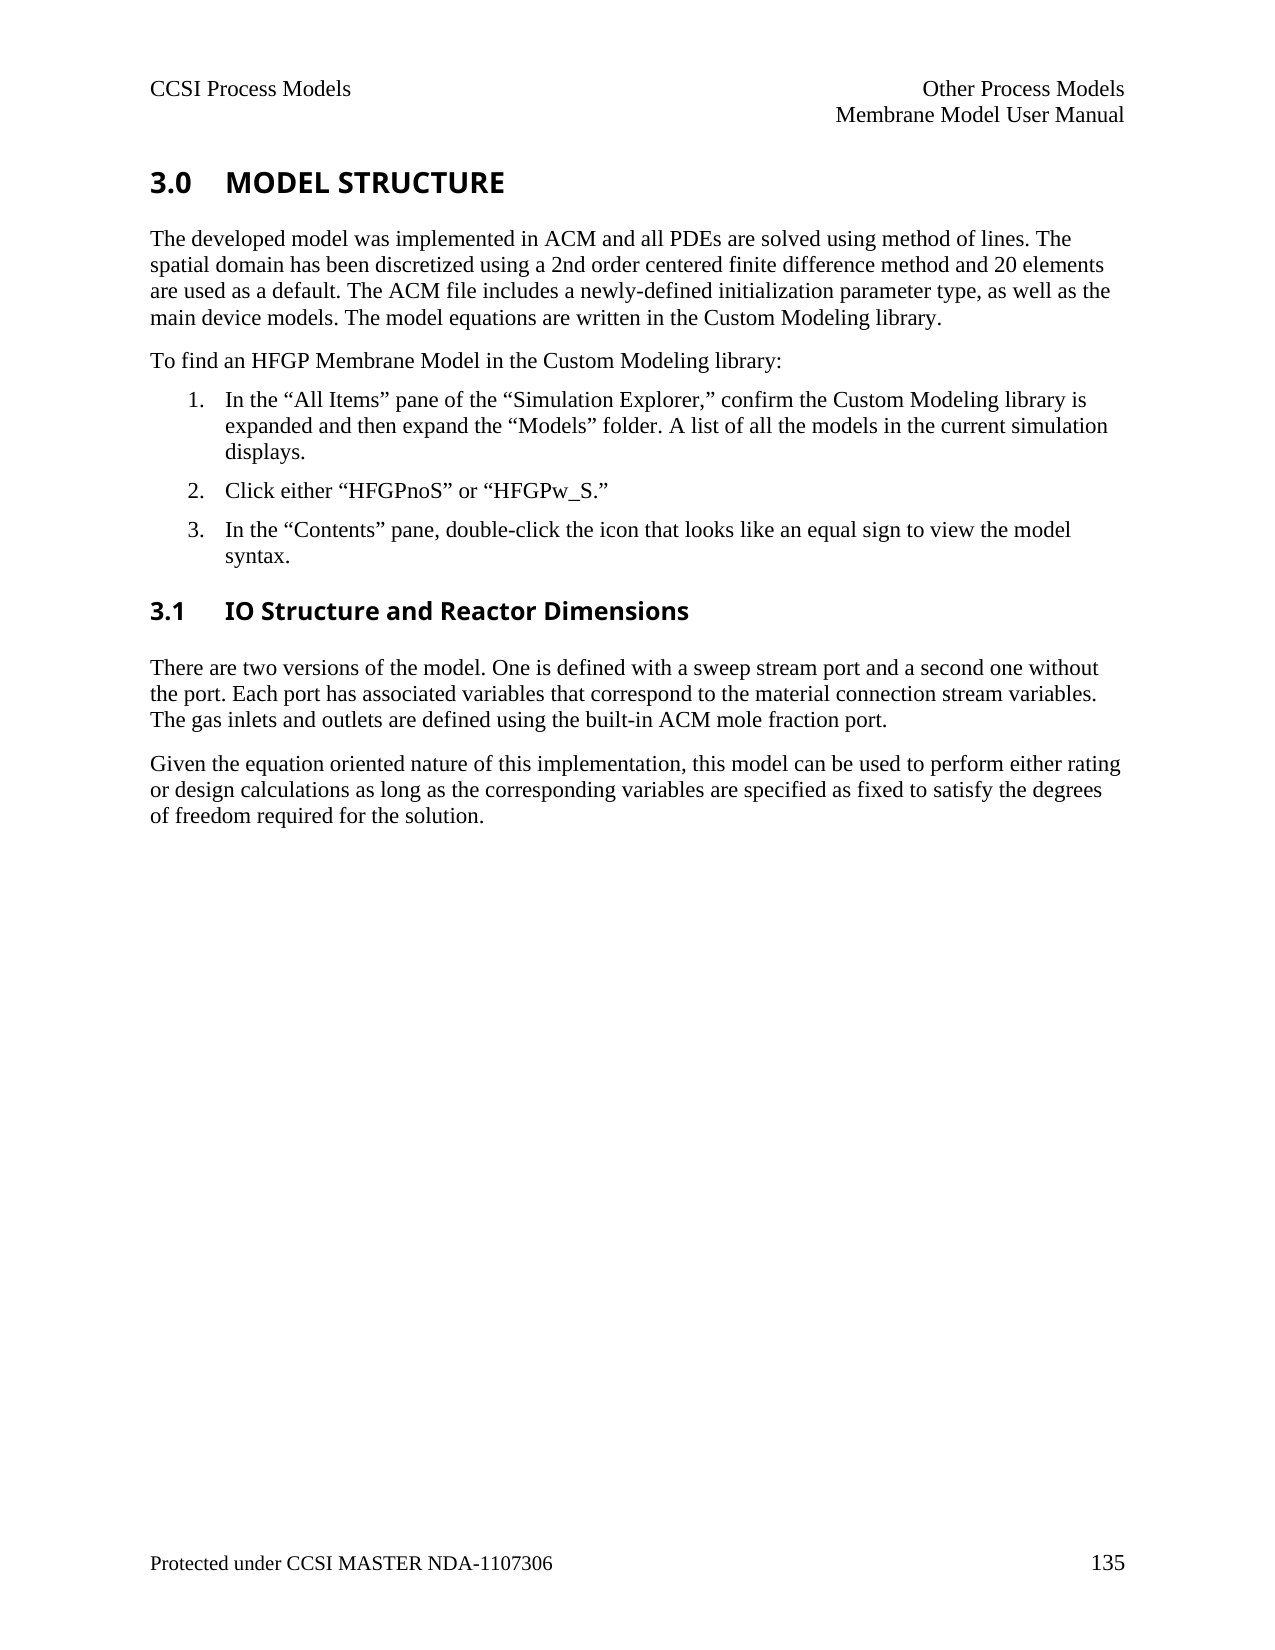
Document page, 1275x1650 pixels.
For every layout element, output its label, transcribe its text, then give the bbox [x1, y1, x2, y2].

subtitle IO Structure and Reactor Dimensions [150, 594, 1125, 628]
text The developed model was implemented in ACM and all PDEs are solved using method of lines. The spatial domain has been discretized using a 2nd order centered finite difference method and 20 elements are used as a default. The ACM file includes a newly-defined initialization parameter type, as well as the main device models. The model equations are written in the Custom Modeling library. [150, 225, 1125, 330]
text To find an HFGP Membrane Model in the Custom Modeling library: [150, 347, 1125, 373]
text Given the equation oriented nature of this implementation, this model can be used to perform either rating or design calculations as long as the corresponding variables are specified as fixed to satisfy the degrees of freedom required for the solution. [150, 749, 1125, 829]
list In the “All Items” pane of the “Simulation Explorer,” confirm the Custom Modeling library is expanded and then expand the “Models” folder. A list of all the models in the current simulation displays. [187, 386, 1125, 465]
list In the “Contents” pane, double-click the icon that looks like an equal sign to view the model syntax. [187, 516, 1125, 569]
subtitle Model Structure [150, 162, 1125, 202]
list Click either “HFGPnoS” or “HFGPw_S.” [187, 477, 1125, 504]
text There are two versions of the model. One is defined with a sweep stream port and a second one without the port. Each port has associated variables that correspond to the material connection stream variables. The gas inlets and outlets are defined using the built-in ACM mole fraction port. [150, 654, 1125, 733]
